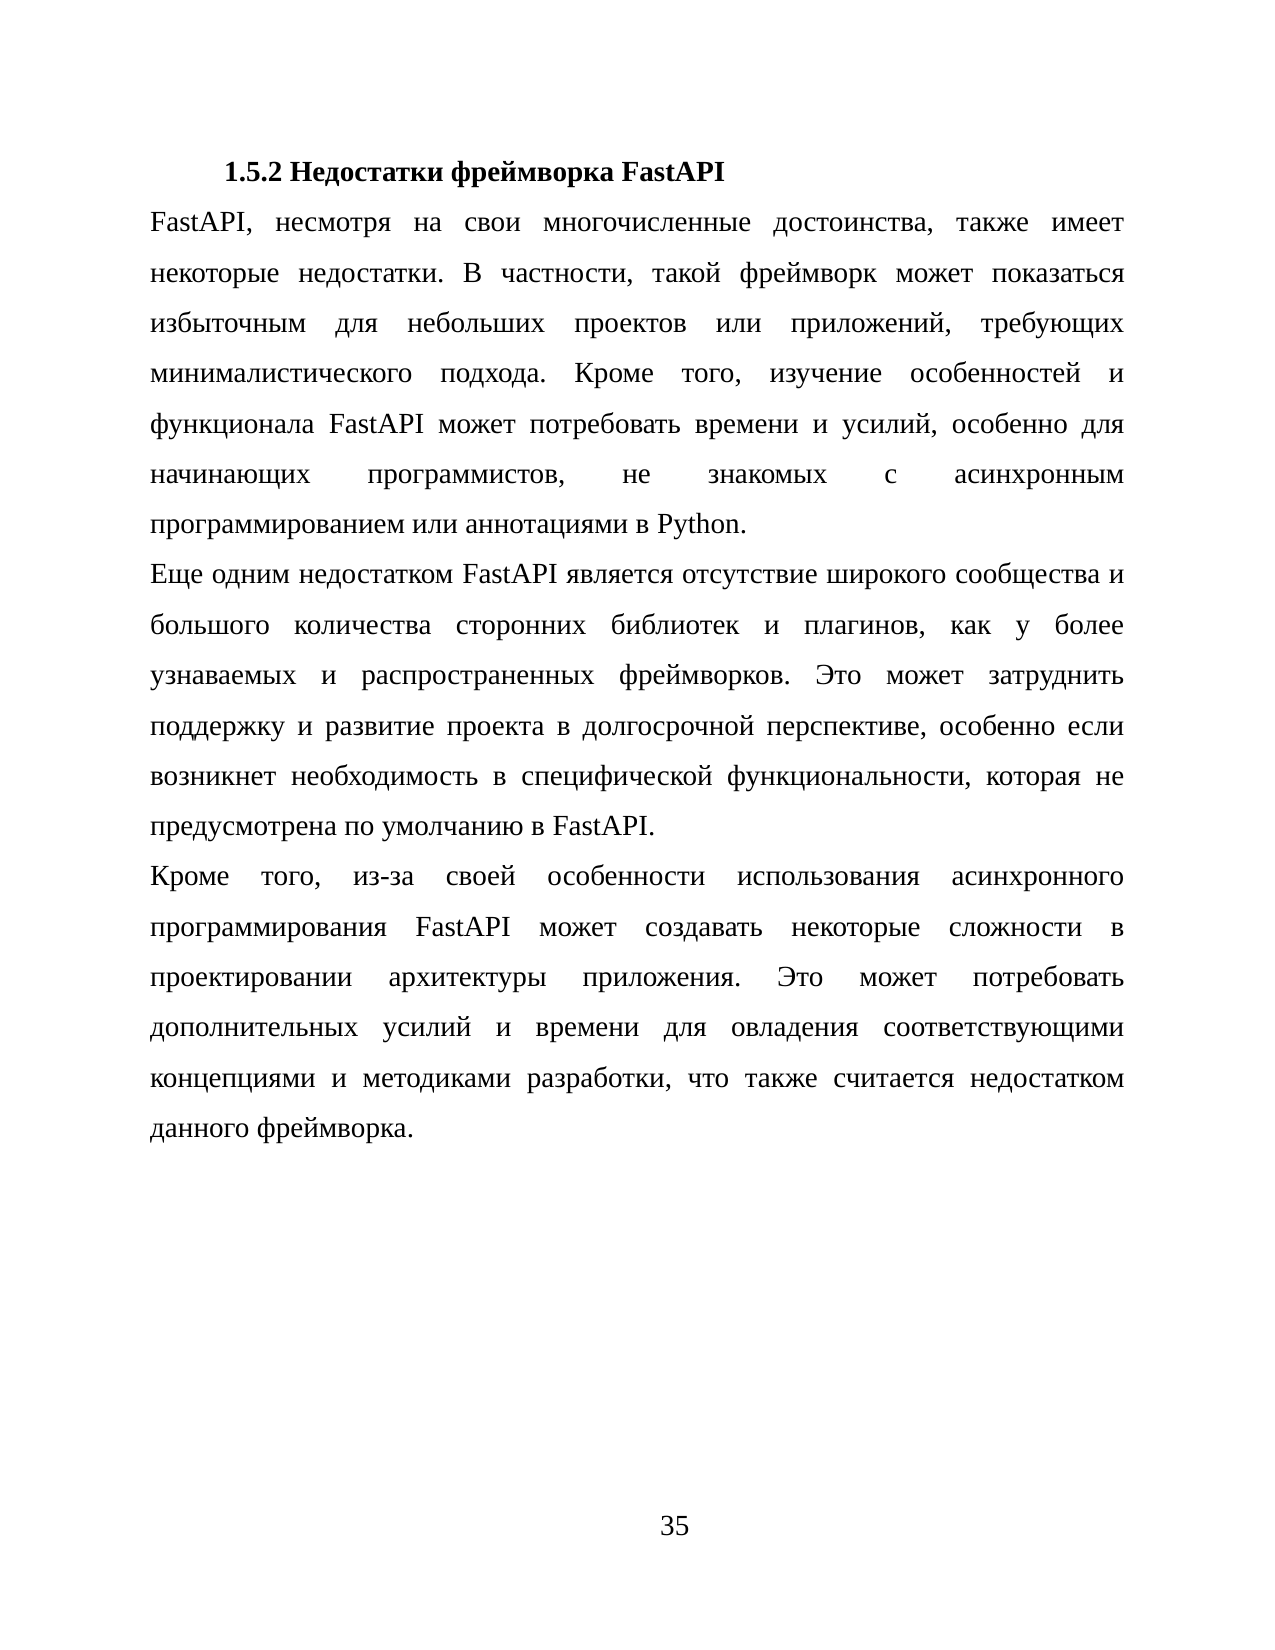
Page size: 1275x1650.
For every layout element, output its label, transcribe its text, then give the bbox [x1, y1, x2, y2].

text FastAPI, несмотря на свои многочисленные достоинства, также имеет некоторые недостатки. В частности, такой фреймворк может показаться избыточным для небольших проектов или приложений, требующих минималистического подхода. Кроме того, изучение особенностей и функционала FastAPI может потребовать времени и усилий, особенно для начинающих программистов, не знакомых с асинхронным программированием или аннотациями в Python. [150, 204, 1125, 540]
text Еще одним недостатком FastAPI является отсутствие широкого сообщества и большого количества сторонних библиотек и плагинов, как у более узнаваемых и распространенных фреймворков. Это может затруднить поддержку и развитие проекта в долгосрочной перспективе, особенно если возникнет необходимость в специфической функциональности, которая не предусмотрена по умолчанию в FastAPI. [150, 557, 1125, 842]
text Кроме того, из-за своей особенности использования асинхронного программирования FastAPI может создавать некоторые сложности в проектировании архитектуры приложения. Это может потребовать дополнительных усилий и времени для овладения соответствующими концепциями и методиками разработки, что также считается недостатком данного фреймворка. [150, 858, 1125, 1144]
subtitle 1.5.2 Недостатки фреймворка FastAPI [150, 154, 1125, 188]
